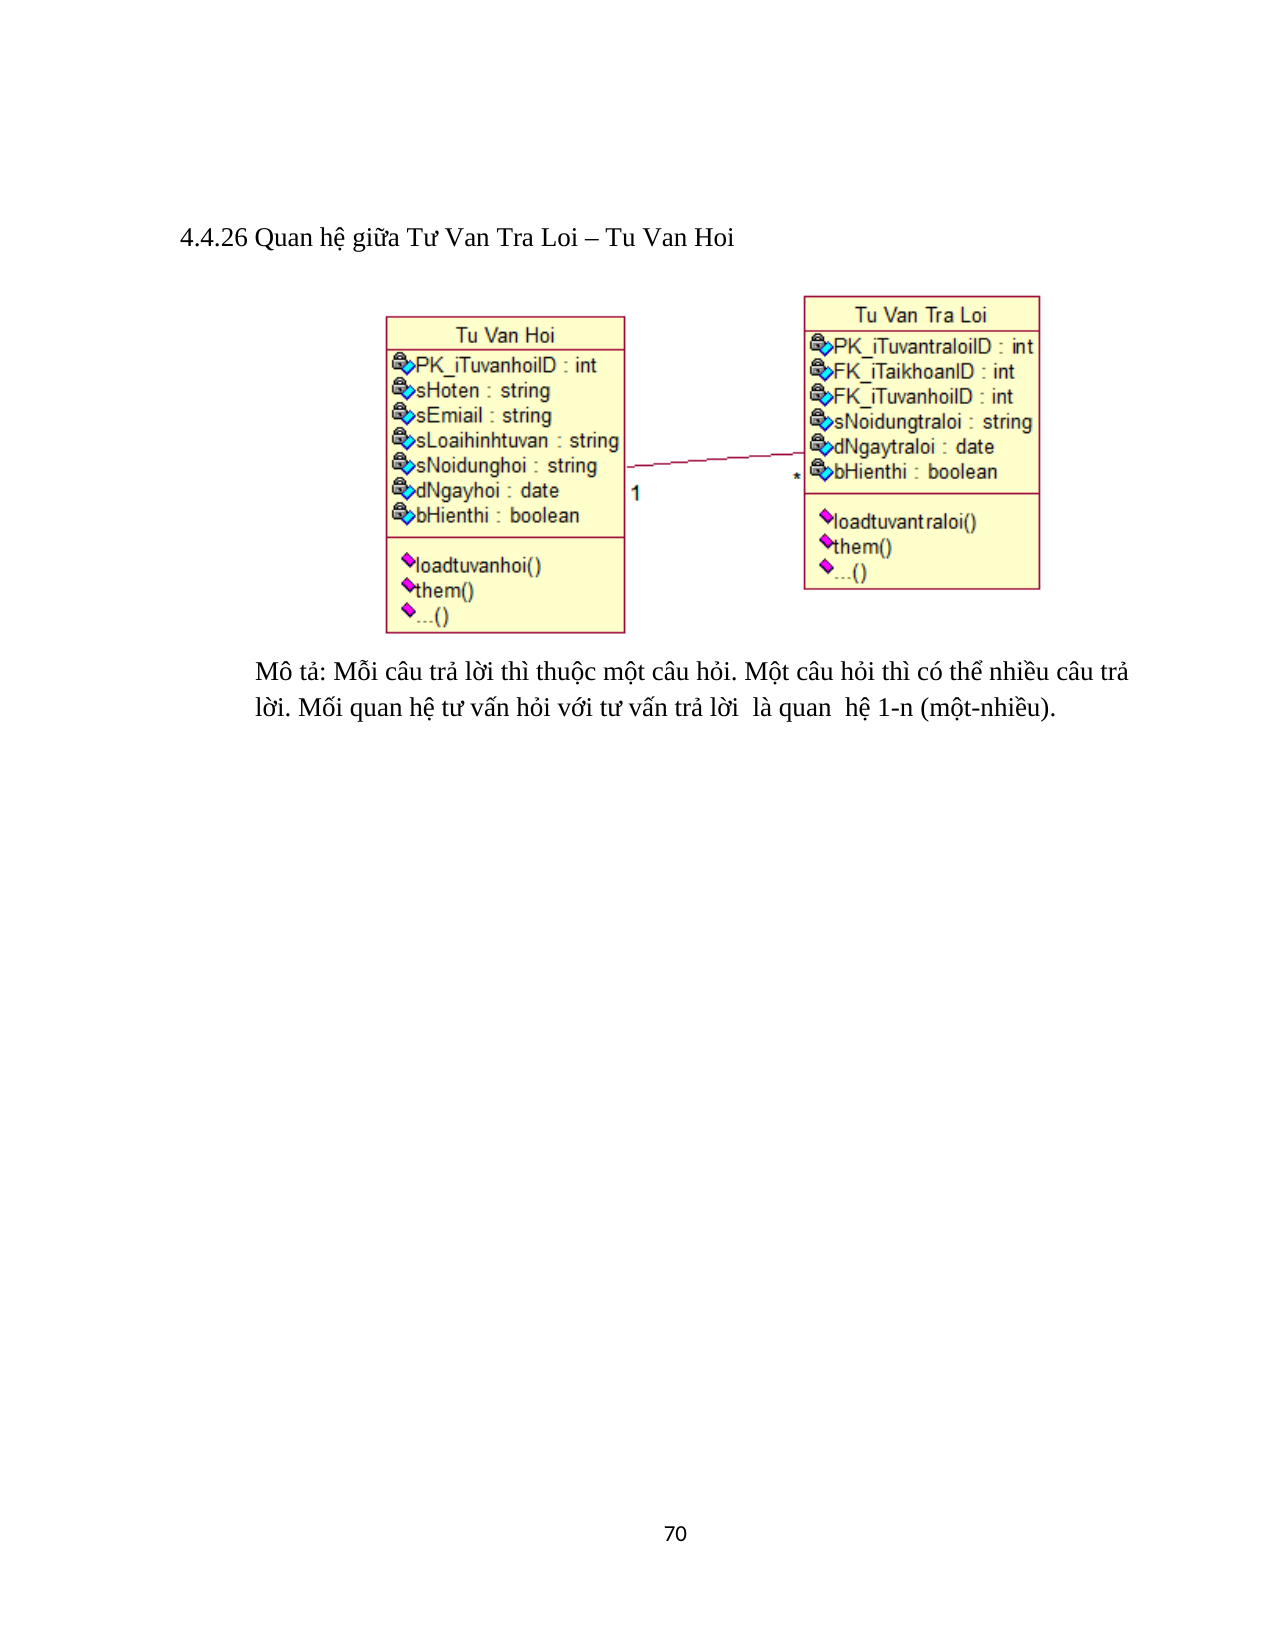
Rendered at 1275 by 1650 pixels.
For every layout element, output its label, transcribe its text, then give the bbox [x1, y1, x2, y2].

picture [372, 257, 1053, 651]
list Mô tả: Mỗi câu trả lời thì thuộc một câu hỏi. Một câu hỏi thì có thể nhiều câu trả lời. Mối quan hệ tư vấn hỏi với tư vấn trả lời là quan hệ 1-n (một-nhiều). [255, 655, 1170, 722]
text 4.4.26 Quan hệ giữa Tư Van Tra Loi – Tu Van Hoi [180, 221, 1170, 253]
